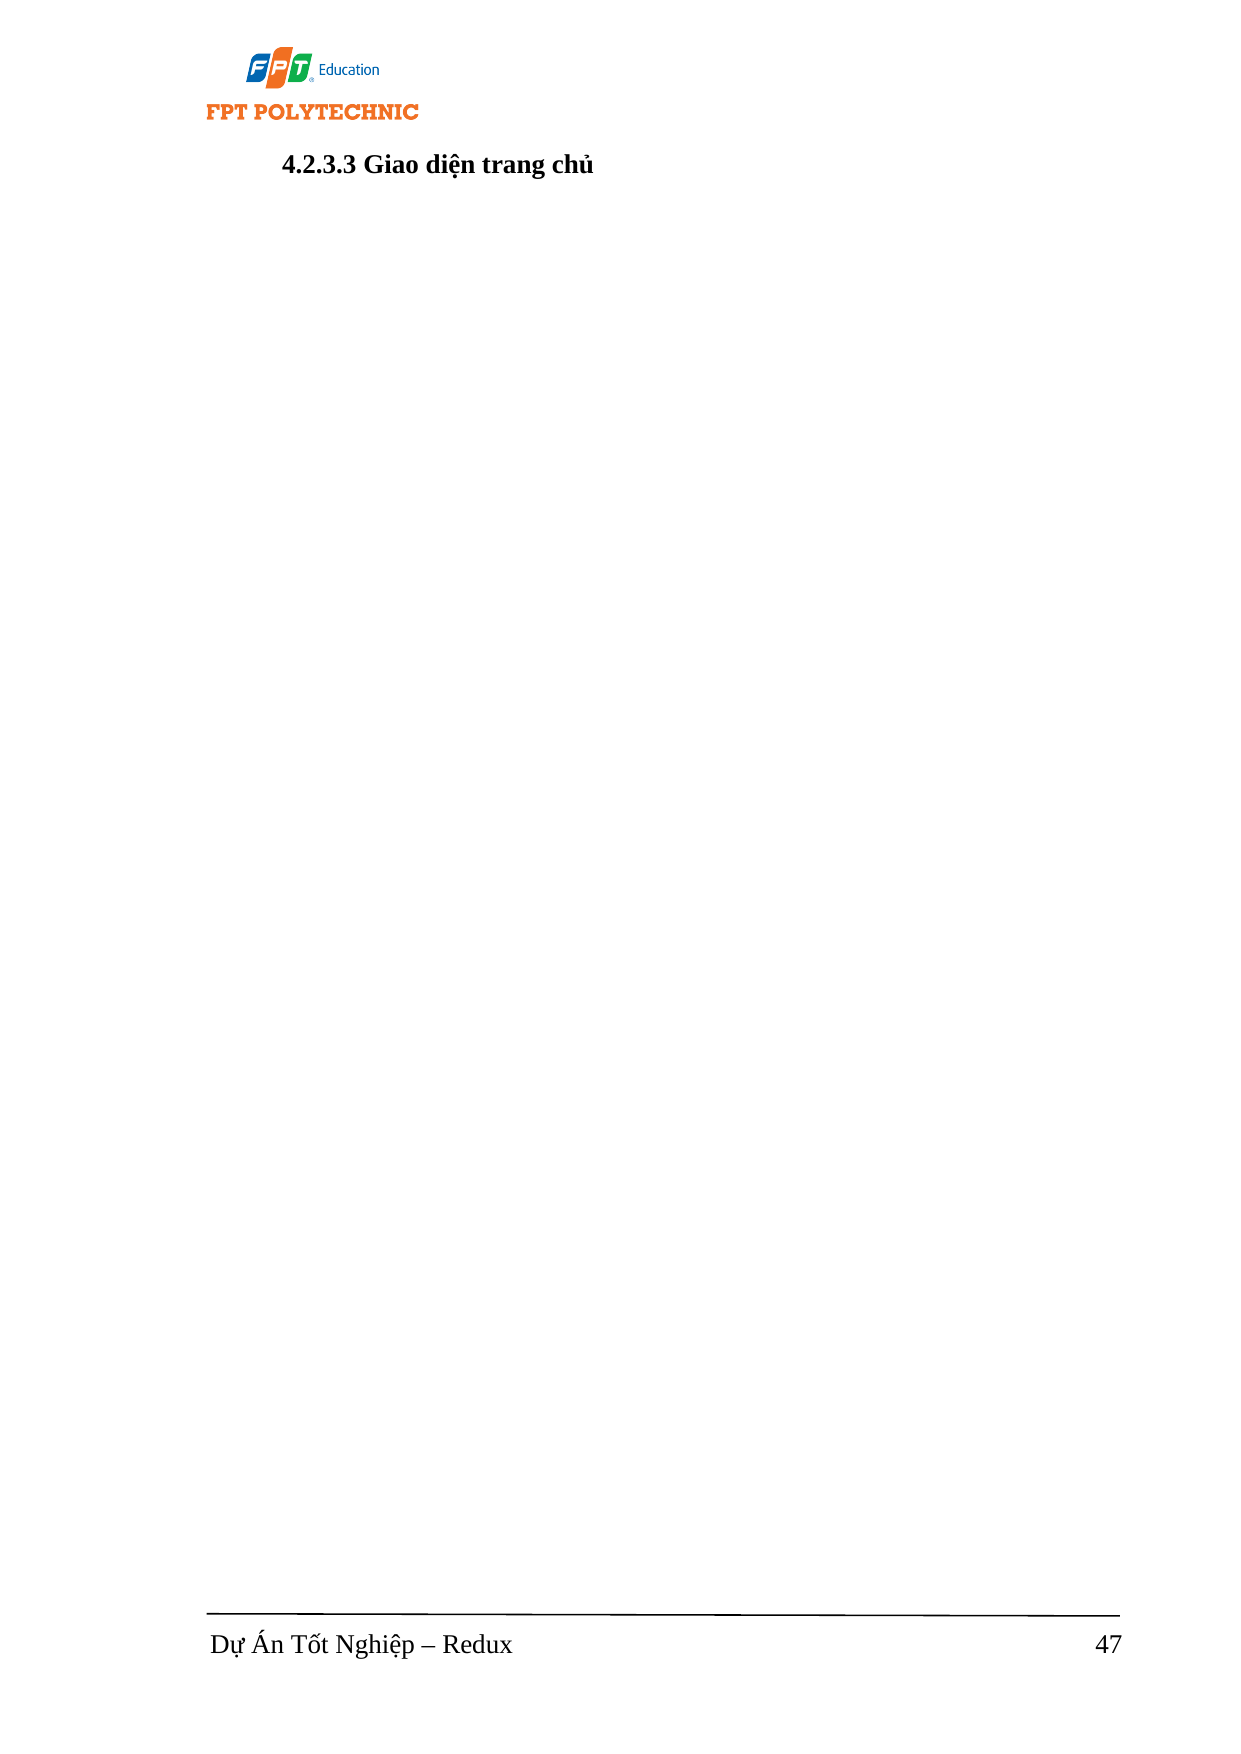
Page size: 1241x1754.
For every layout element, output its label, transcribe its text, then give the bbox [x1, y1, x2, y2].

subtitle 4.2.3.3 Giao diện trang chủ [207, 148, 1122, 179]
picture [206, 47, 419, 120]
